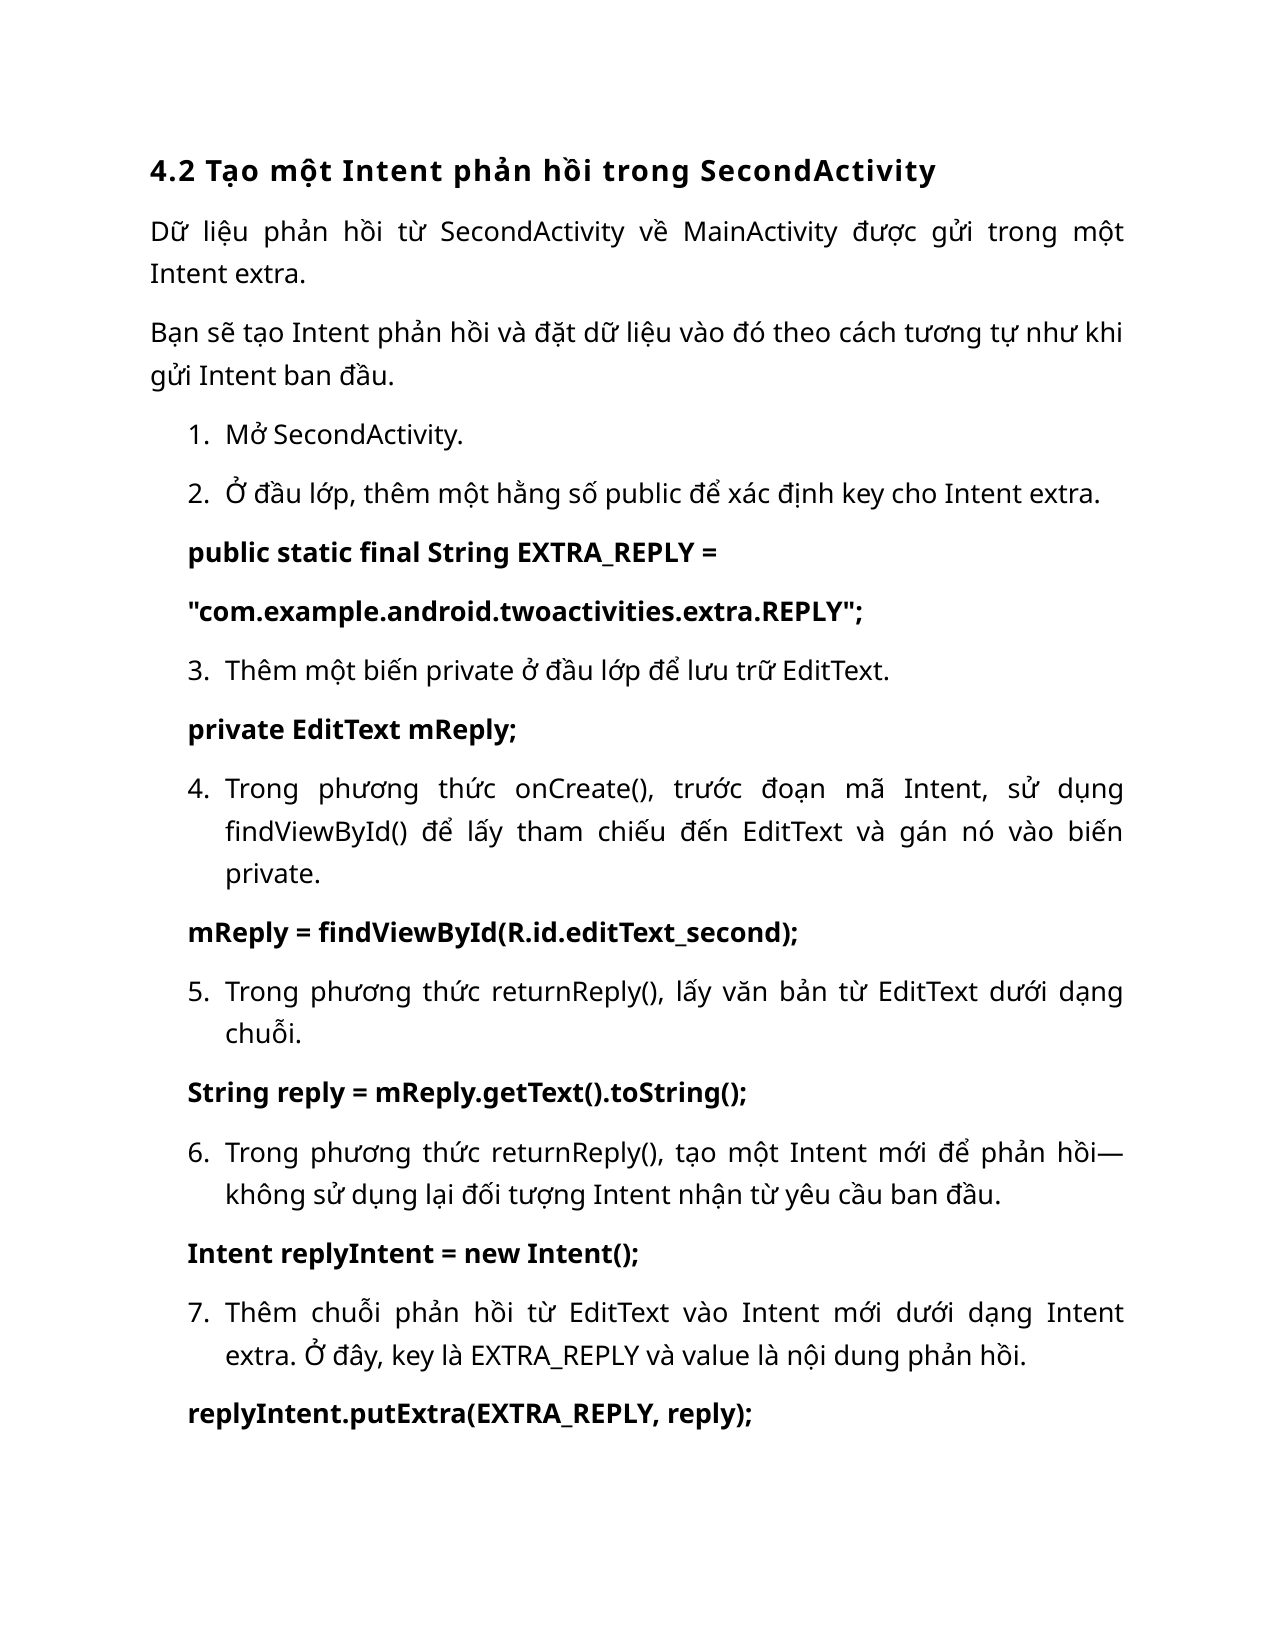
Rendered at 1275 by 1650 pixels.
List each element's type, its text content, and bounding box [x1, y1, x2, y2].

list Ở đầu lớp, thêm một hằng số public để xác định key cho Intent extra. [187, 474, 1125, 511]
text Dữ liệu phản hồi từ SecondActivity về MainActivity được gửi trong một Intent extra. [150, 212, 1125, 292]
text public static final String EXTRA_REPLY = [187, 533, 1125, 570]
text "com.example.android.twoactivities.extra.REPLY"; [187, 592, 1125, 629]
text private EditText mReply; [150, 711, 1125, 747]
list Thêm chuỗi phản hồi từ EditText vào Intent mới dưới dạng Intent extra. Ở đây, key là EXTRA_REPLY và value là nội dung phản hồi. [187, 1293, 1125, 1373]
list Thêm một biến private ở đầu lớp để lưu trữ EditText. [187, 651, 1125, 688]
subtitle 4.2 Tạo một Intent phản hồi trong SecondActivity [150, 150, 1125, 190]
list Trong phương thức returnReply(), lấy văn bản từ EditText dưới dạng chuỗi. [187, 972, 1125, 1052]
text Bạn sẽ tạo Intent phản hồi và đặt dữ liệu vào đó theo cách tương tự như khi gửi Intent ban đầu. [150, 314, 1125, 393]
text Intent replyIntent = new Intent(); [187, 1234, 1125, 1271]
list Trong phương thức onCreate(), trước đoạn mã Intent, sử dụng findViewById() để lấy tham chiếu đến EditText và gán nó vào biến private. [187, 769, 1125, 891]
list Trong phương thức returnReply(), tạo một Intent mới để phản hồi—không sử dụng lại đối tượng Intent nhận từ yêu cầu ban đầu. [187, 1133, 1125, 1212]
text replyIntent.putExtra(EXTRA_REPLY, reply); [187, 1395, 1125, 1432]
list Mở SecondActivity. [187, 415, 1125, 452]
text String reply = mReply.getText().toString(); [187, 1074, 1125, 1111]
text mReply = findViewById(R.id.editText_second); [187, 913, 1125, 950]
